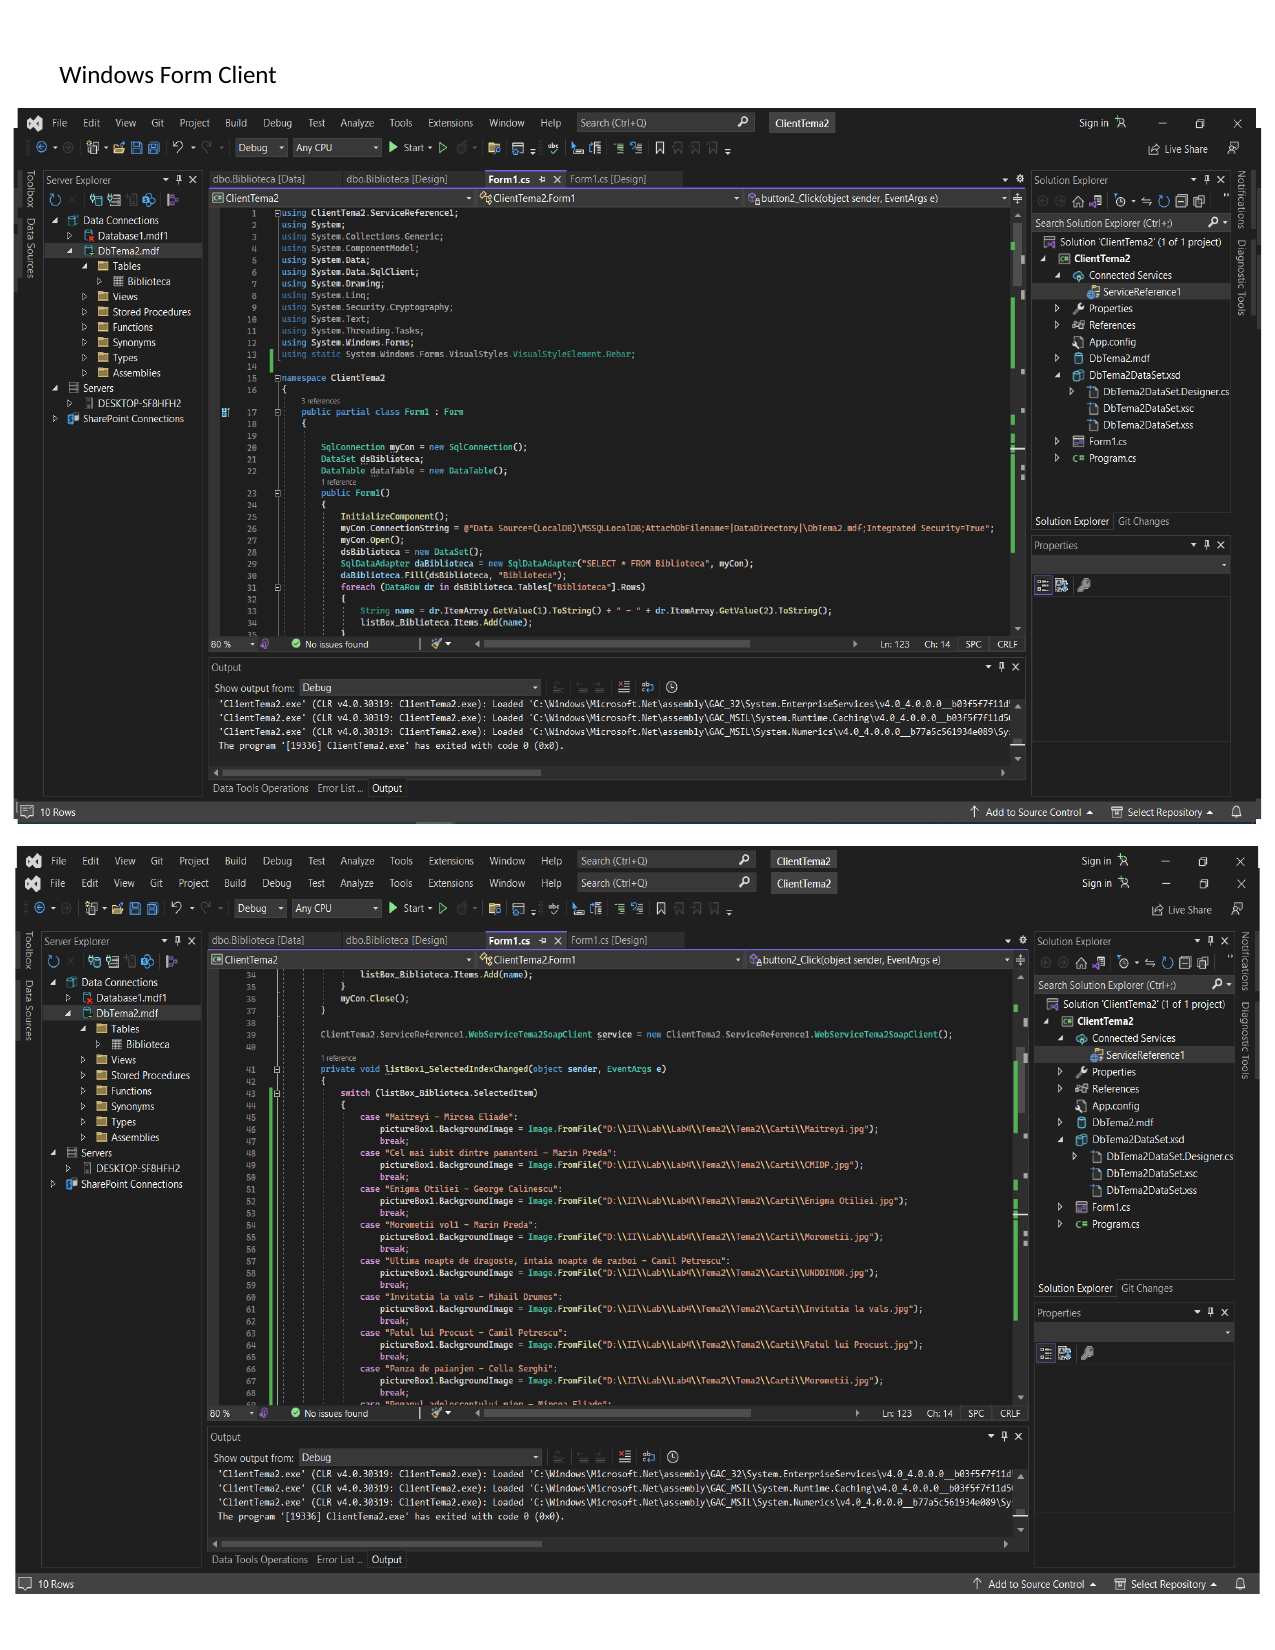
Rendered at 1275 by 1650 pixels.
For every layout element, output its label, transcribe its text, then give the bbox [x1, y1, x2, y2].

picture [13, 108, 1262, 824]
text Windows Form Client [59, 59, 1216, 89]
picture [15, 846, 1260, 1594]
